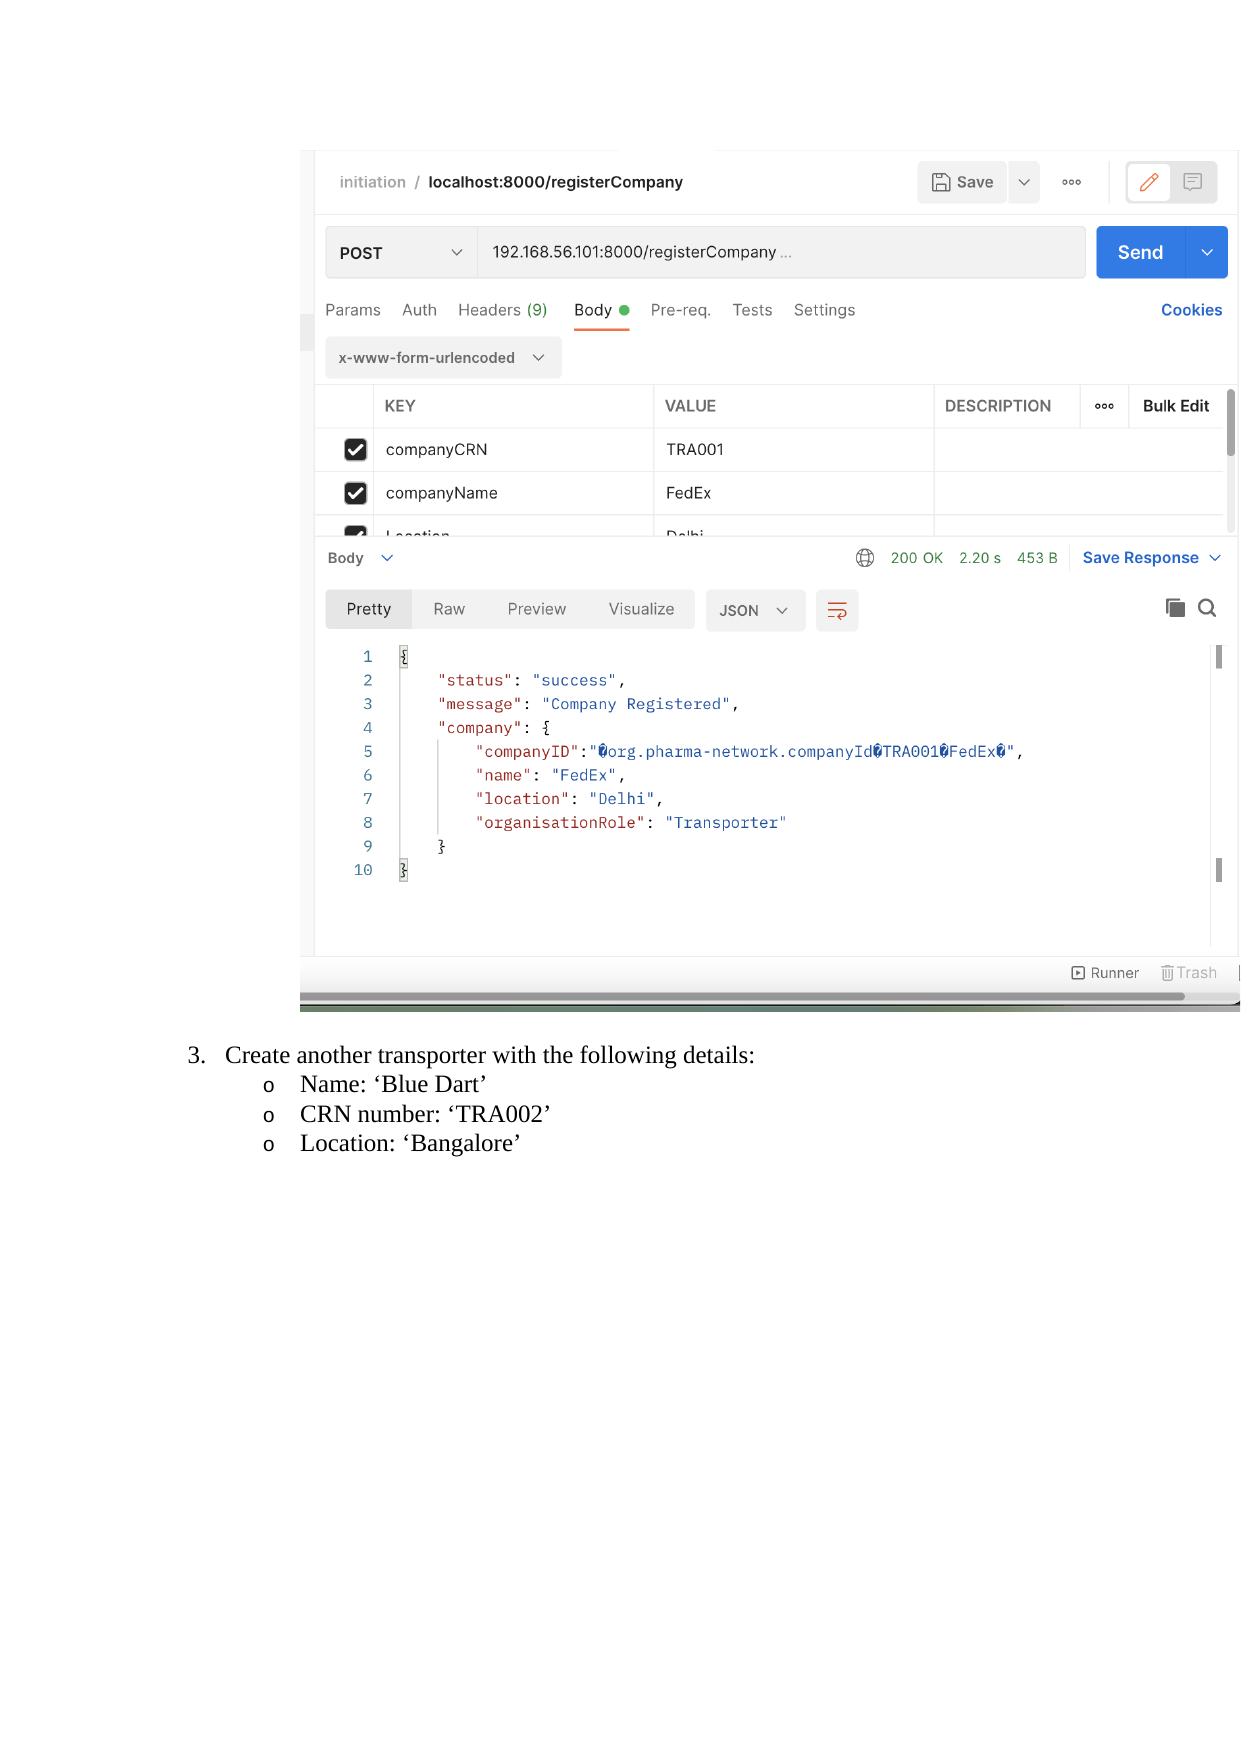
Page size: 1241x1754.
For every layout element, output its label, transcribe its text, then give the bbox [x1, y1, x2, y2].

picture [300, 150, 1241, 1012]
list Location: ‘Bangalore’ [262, 1128, 1090, 1158]
list Name: ‘Blue Dart’ [262, 1069, 1090, 1099]
list CRN number: ‘TRA002’ [262, 1099, 1090, 1128]
list Create another transporter with the following details: [187, 1041, 1090, 1069]
